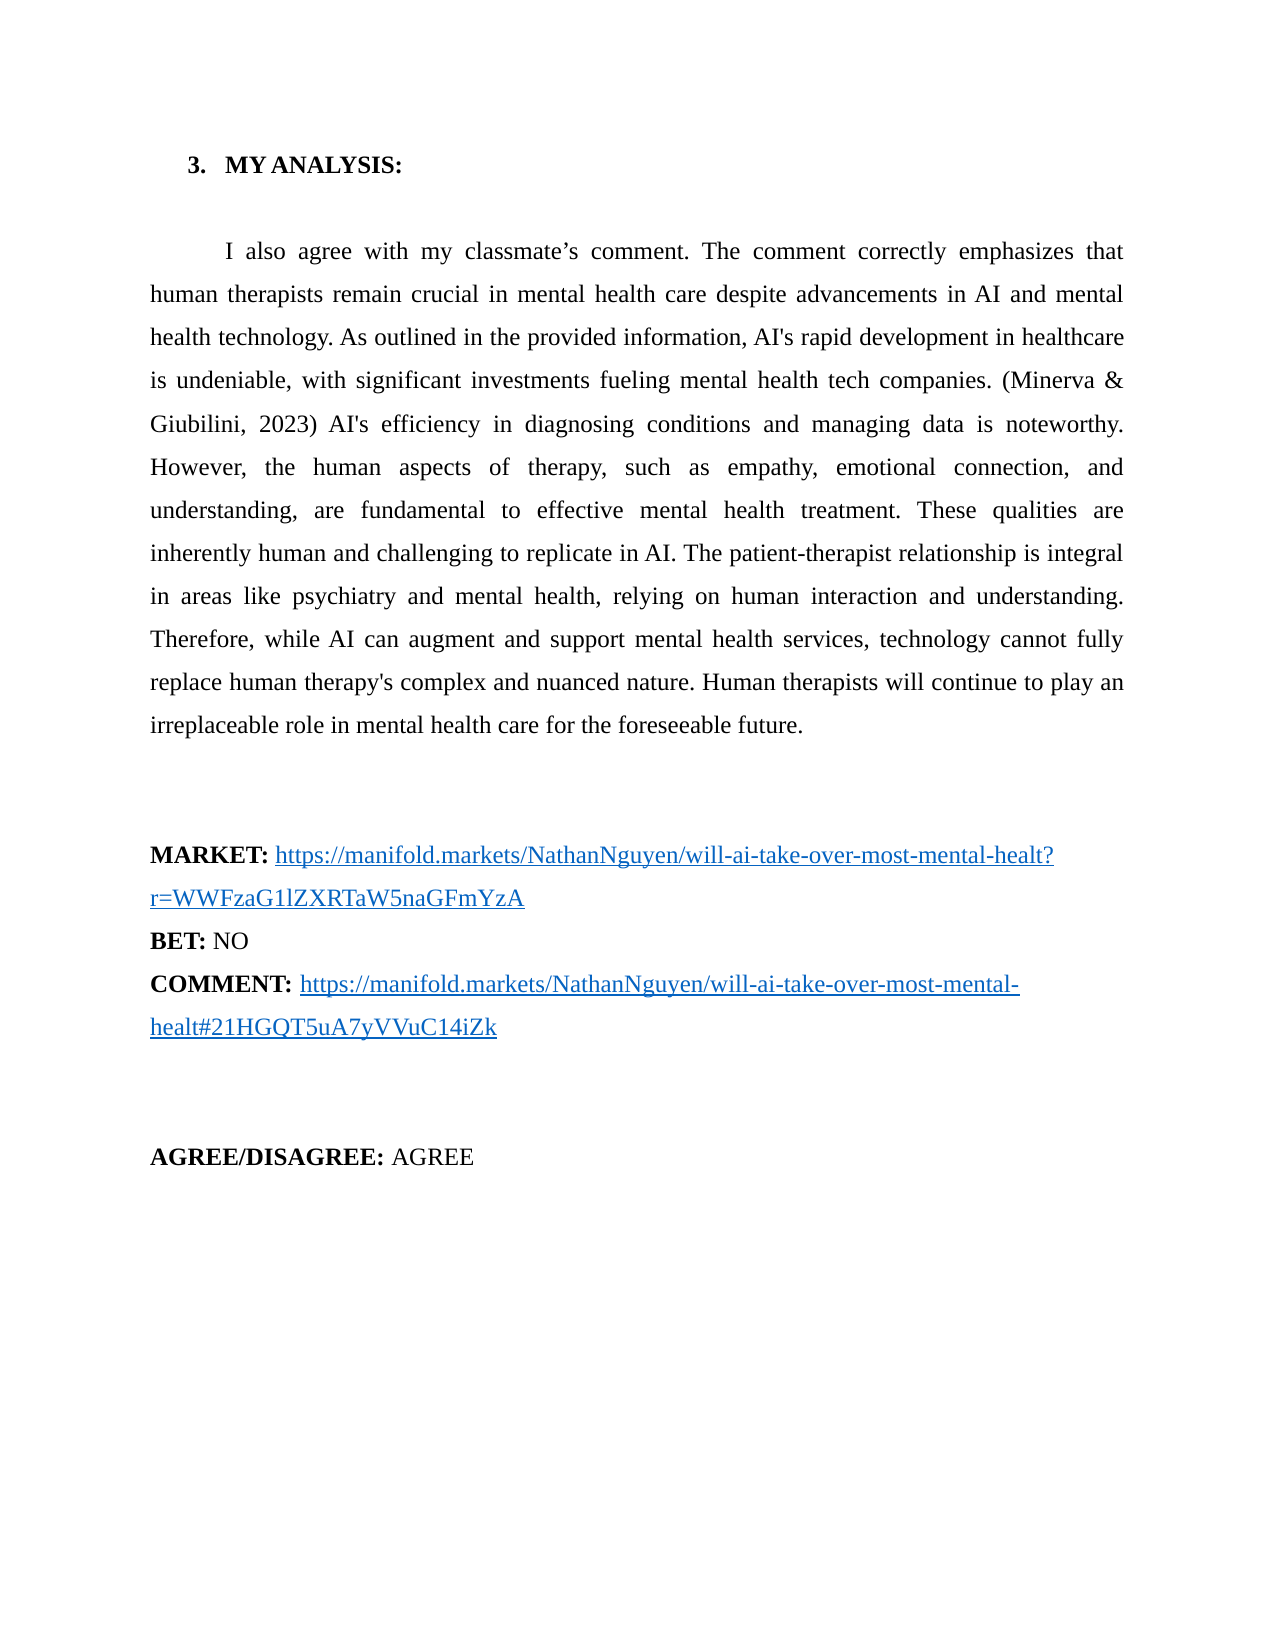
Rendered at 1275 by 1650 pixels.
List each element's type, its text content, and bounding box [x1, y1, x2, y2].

text AGREE/DISAGREE: AGREE [150, 1142, 1125, 1171]
text MARKET: https://manifold.markets/NathanNguyen/will-ai-take-over-most-mental-healt?r=WWFzaG1lZXRTaW5naGFmYzA [150, 840, 1125, 912]
list MY ANALYSIS: [187, 150, 1125, 179]
text I also agree with my classmate’s comment. The comment correctly emphasizes that human therapists remain crucial in mental health care despite advancements in AI and mental health technology. As outlined in the provided information, AI's rapid development in healthcare is undeniable, with significant investments fueling mental health tech companies. (Minerva & Giubilini, 2023) AI's efficiency in diagnosing conditions and managing data is noteworthy. However, the human aspects of therapy, such as empathy, emotional connection, and understanding, are fundamental to effective mental health treatment. These qualities are inherently human and challenging to replicate in AI. The patient-therapist relationship is integral in areas like psychiatry and mental health, relying on human interaction and understanding. Therefore, while AI can augment and support mental health services, technology cannot fully replace human therapy's complex and nuanced nature. Human therapists will continue to play an irreplaceable role in mental health care for the foreseeable future. [150, 236, 1125, 739]
text COMMENT: https://manifold.markets/NathanNguyen/will-ai-take-over-most-mental-healt#21HGQT5uA7yVVuC14iZk [150, 969, 1125, 1041]
text BET: NO [150, 926, 1125, 955]
